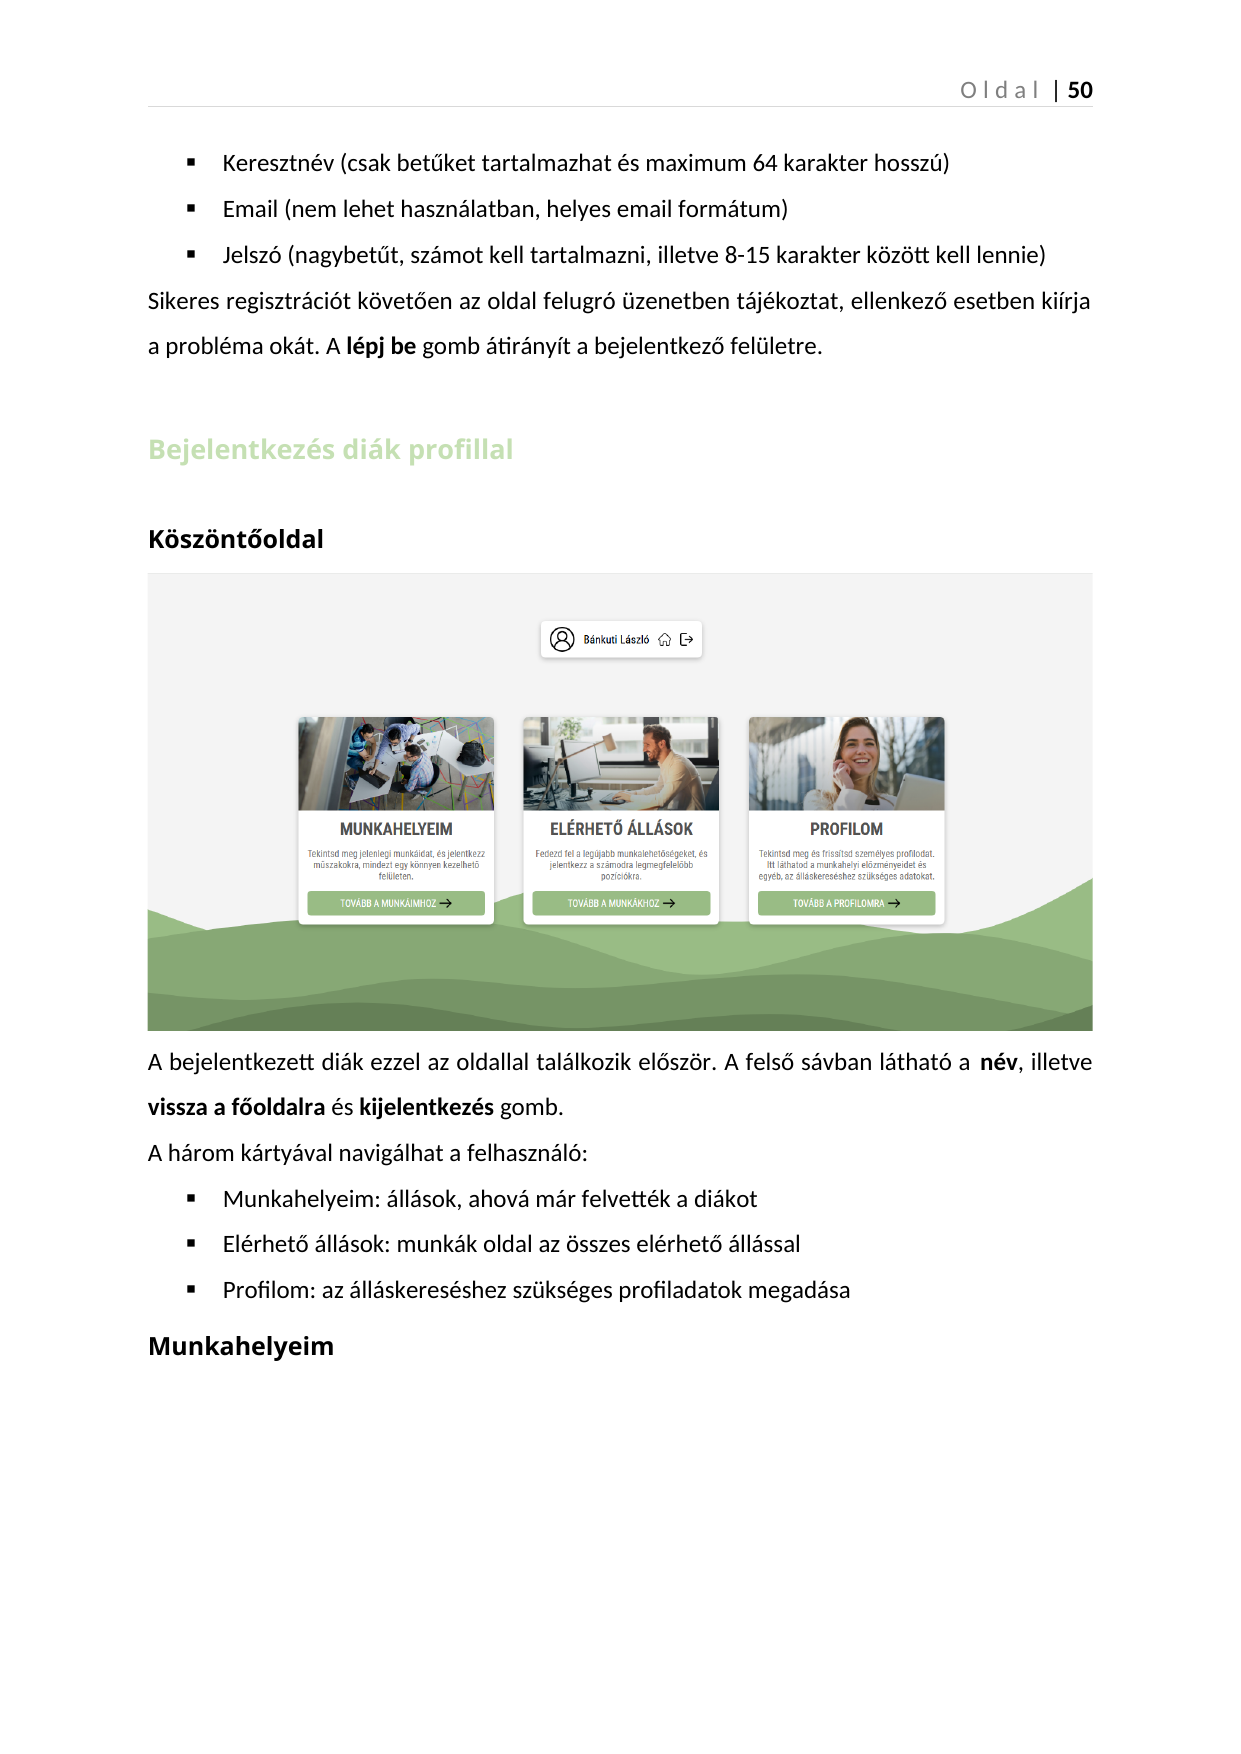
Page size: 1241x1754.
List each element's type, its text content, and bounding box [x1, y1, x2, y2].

list Email (nem lehet használatban, helyes email formátum) [185, 193, 1093, 224]
list Profilom: az álláskereséshez szükséges profiladatok megadása [185, 1274, 1093, 1305]
list Munkahelyeim: állások, ahová már felvették a diákot [185, 1183, 1093, 1213]
subtitle Bejelentkezés diák profillal [148, 430, 1093, 467]
list Elérhető állások: munkák oldal az összes elérhető állással [185, 1229, 1093, 1259]
text A bejelentkezett diák ezzel az oldallal találkozik először. A felső sávban látható a név, illetve vissza a főoldalra és kijelentkezés gomb. [148, 1046, 1093, 1122]
picture [147, 572, 1093, 1031]
subtitle Köszöntőoldal [148, 521, 1093, 555]
text A három kártyával navigálhat a felhasználó: [148, 1137, 1093, 1168]
list Jelszó (nagybetűt, számot kell tartalmazni, illetve 8-15 karakter között kell lennie) [185, 239, 1093, 269]
subtitle Munkahelyeim [148, 1328, 1093, 1362]
list Keresztnév (csak betűket tartalmazhat és maximum 64 karakter hosszú) [185, 148, 1093, 178]
text Sikeres regisztrációt követően az oldal felugró üzenetben tájékoztat, ellenkező esetben kiírja a probléma okát. A lépj be gomb átirányít a bejelentkező felületre. [148, 285, 1093, 361]
